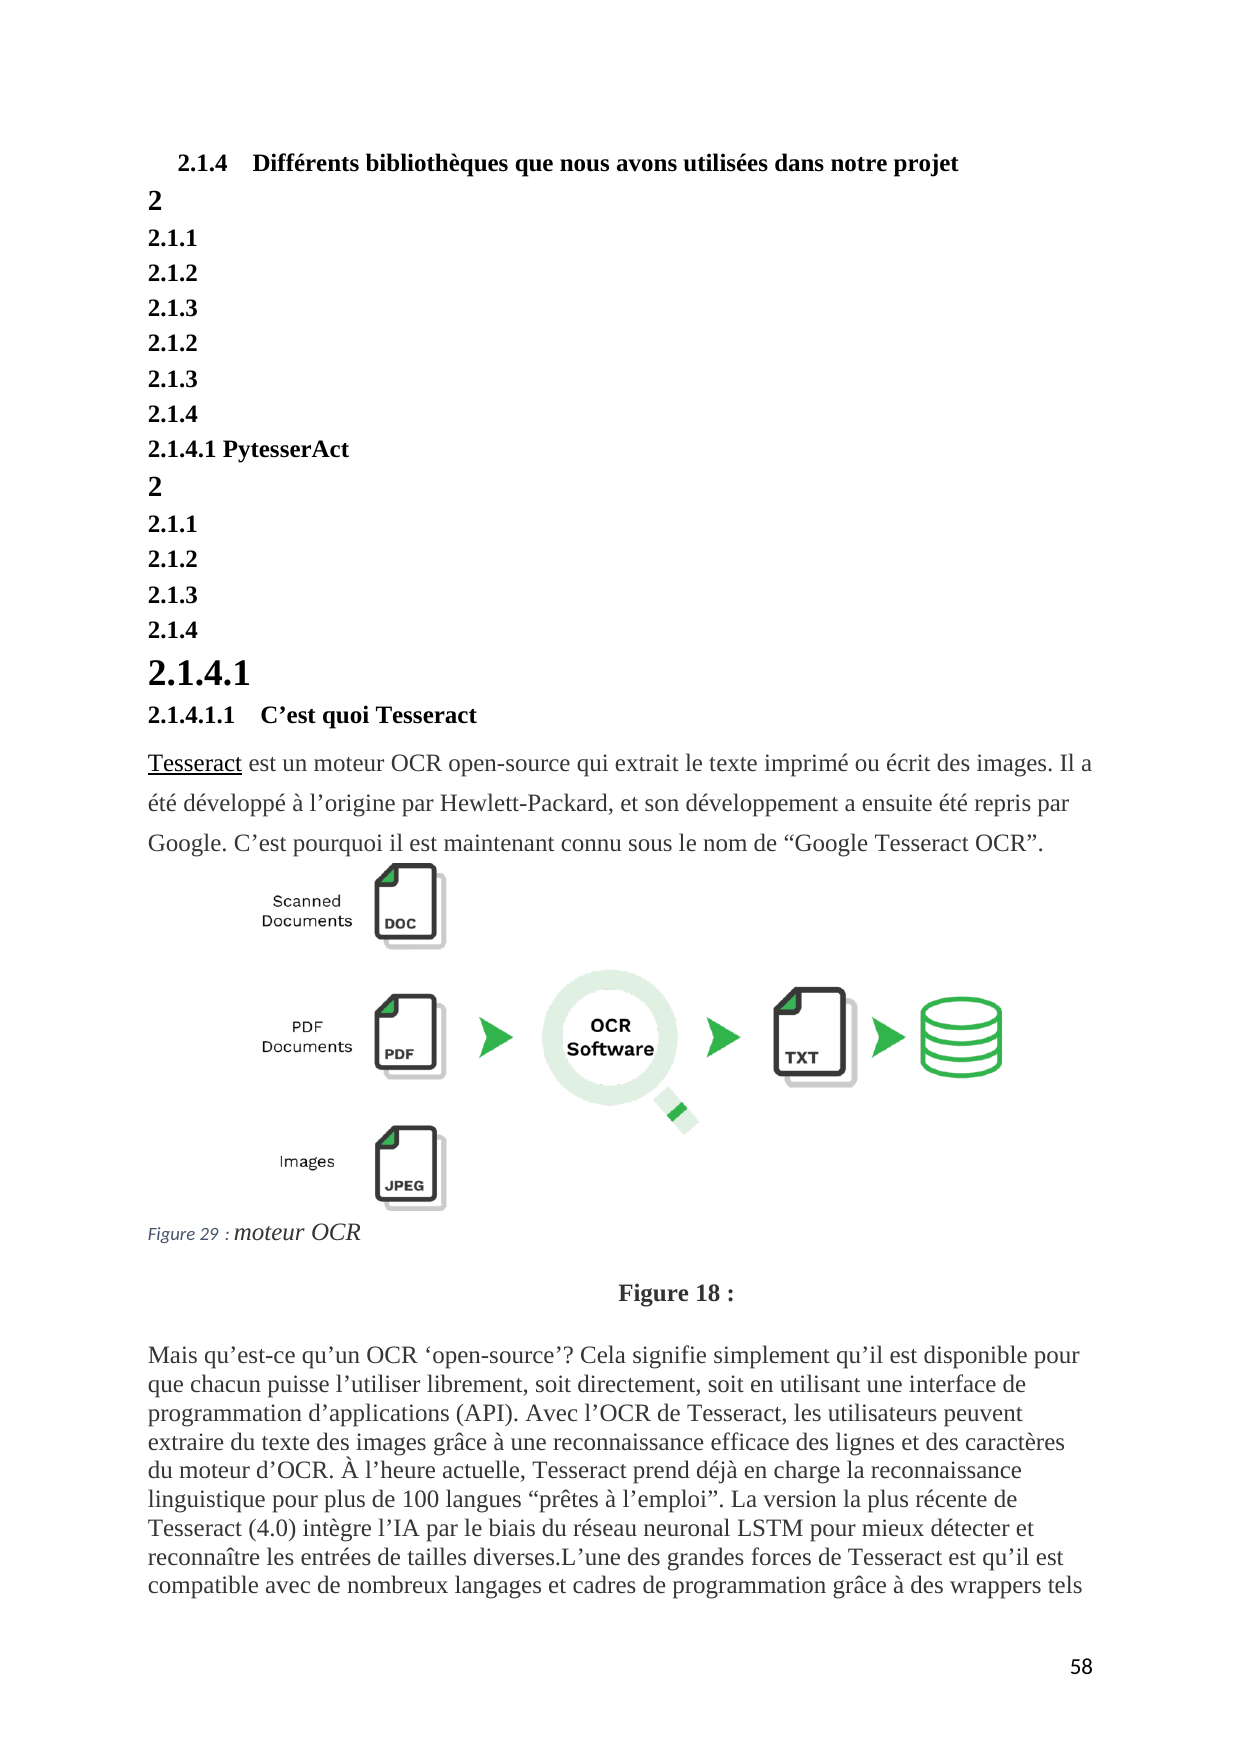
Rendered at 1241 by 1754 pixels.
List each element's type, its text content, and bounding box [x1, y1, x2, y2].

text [148, 1313, 1093, 1599]
picture [260, 863, 1002, 1211]
subtitle Différents bibliothèques que nous avons utilisées dans notre projet [177, 148, 1093, 176]
text Figure 18 : [260, 1267, 1093, 1307]
subtitle C’est quoi Tesseract [148, 700, 1093, 728]
text Tesseract est un moteur OCR open-source qui extrait le texte imprimé ou écrit des images. Il a été développé à l’origine par Hewlett-Packard, et son développement a ensuite été repris par Google. C’est pourquoi il est maintenant connu sous le nom de “Google Tesseract OCR”. [148, 737, 1093, 857]
subtitle PytesserAct [148, 434, 1093, 463]
text Figure 29 : moteur OCR [148, 1217, 1093, 1246]
